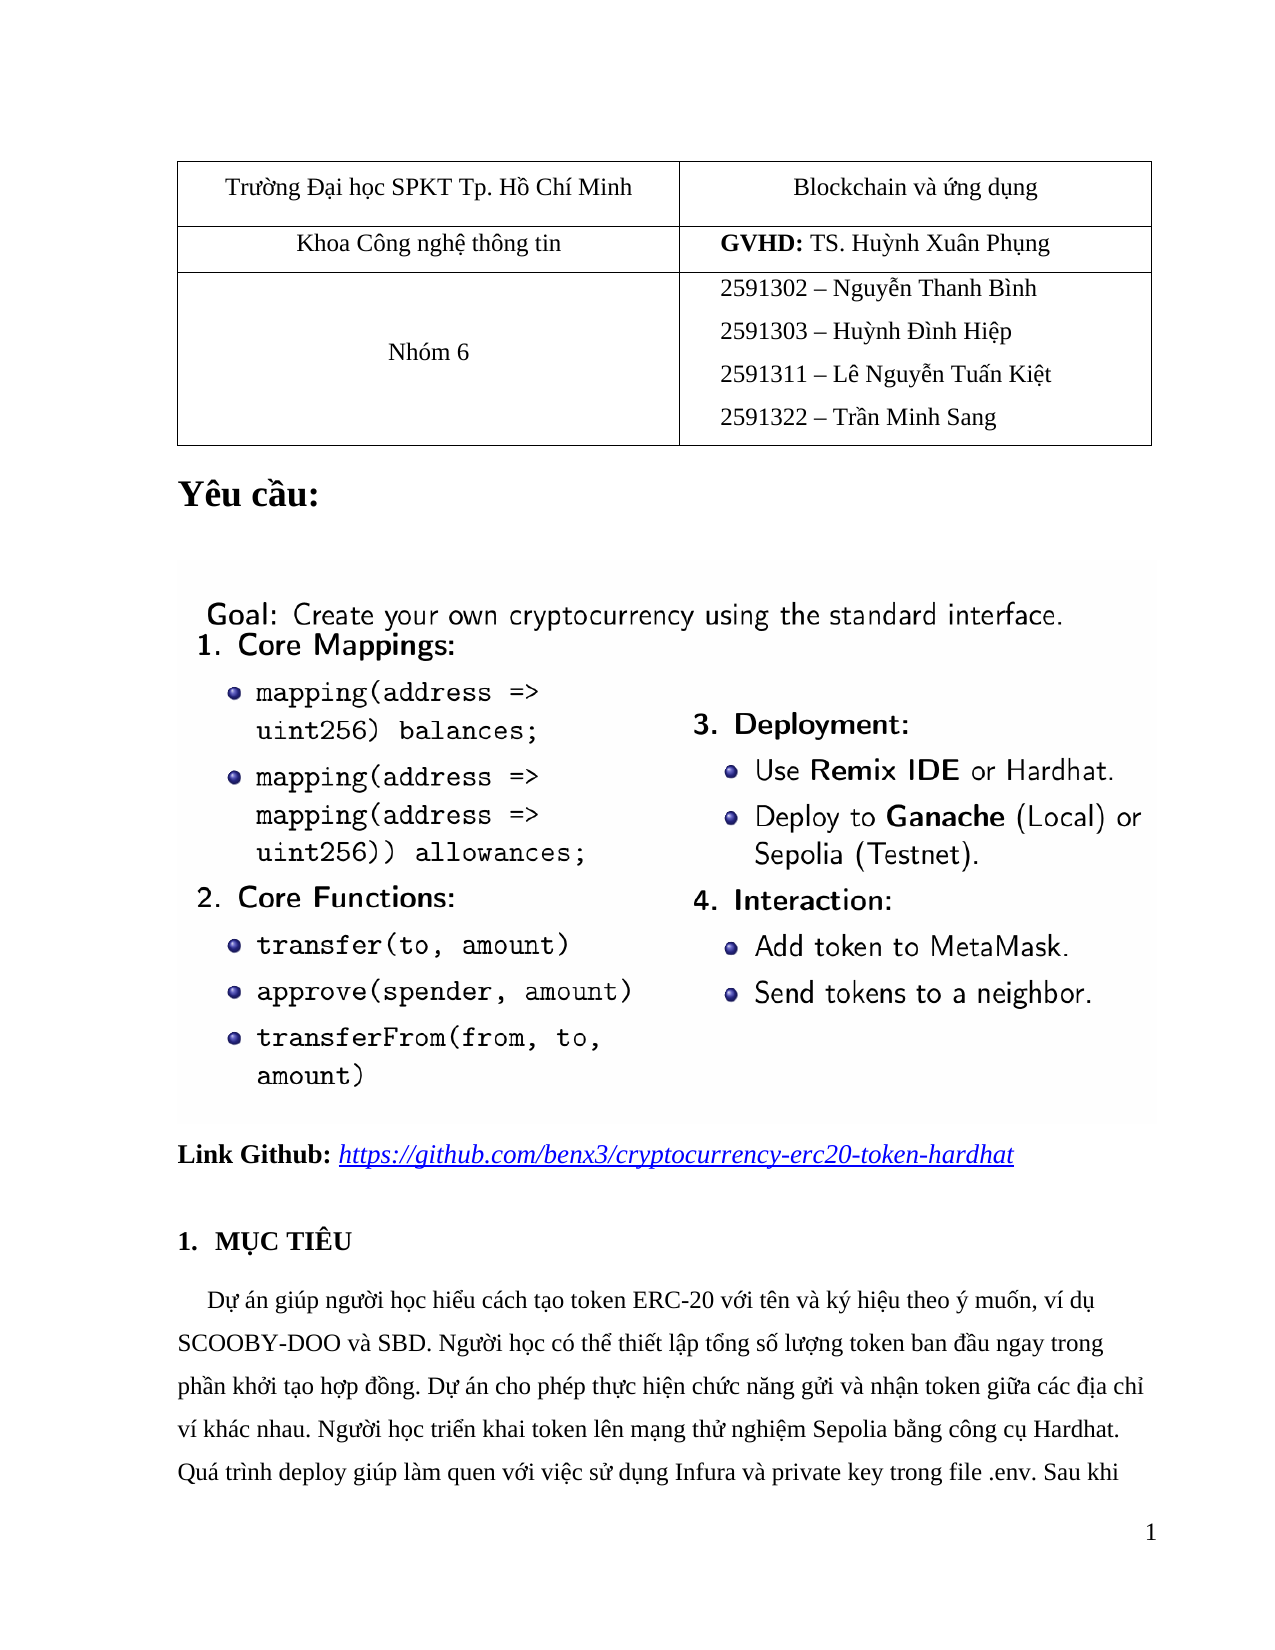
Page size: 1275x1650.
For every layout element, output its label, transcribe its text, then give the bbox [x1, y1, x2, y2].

subtitle MỤC TIÊU [177, 1226, 1157, 1257]
table_header Blockchain và ứng dụng [680, 162, 1151, 226]
text Yêu cầu: [177, 471, 1157, 514]
table_cell Nhóm 6 [178, 273, 679, 445]
table_cell Khoa Công nghệ thông tin [178, 227, 679, 272]
table_cell 2591302 – Nguyễn Thanh Bình 2591303 – Huỳnh Đình Hiệp 2591311 – Lê Nguyễn Tuấn Kiệt 2591322 – Trần Minh Sang [680, 273, 1151, 445]
table_header Trường Đại học SPKT Tp. Hồ Chí Minh [178, 162, 679, 226]
text Link Github: https://github.com/benx3/cryptocurrency-erc20-token-hardhat [177, 1138, 1157, 1169]
picture [177, 560, 1157, 1124]
table_cell GVHD: TS. Huỳnh Xuân Phụng [680, 227, 1151, 272]
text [177, 1285, 1157, 1486]
